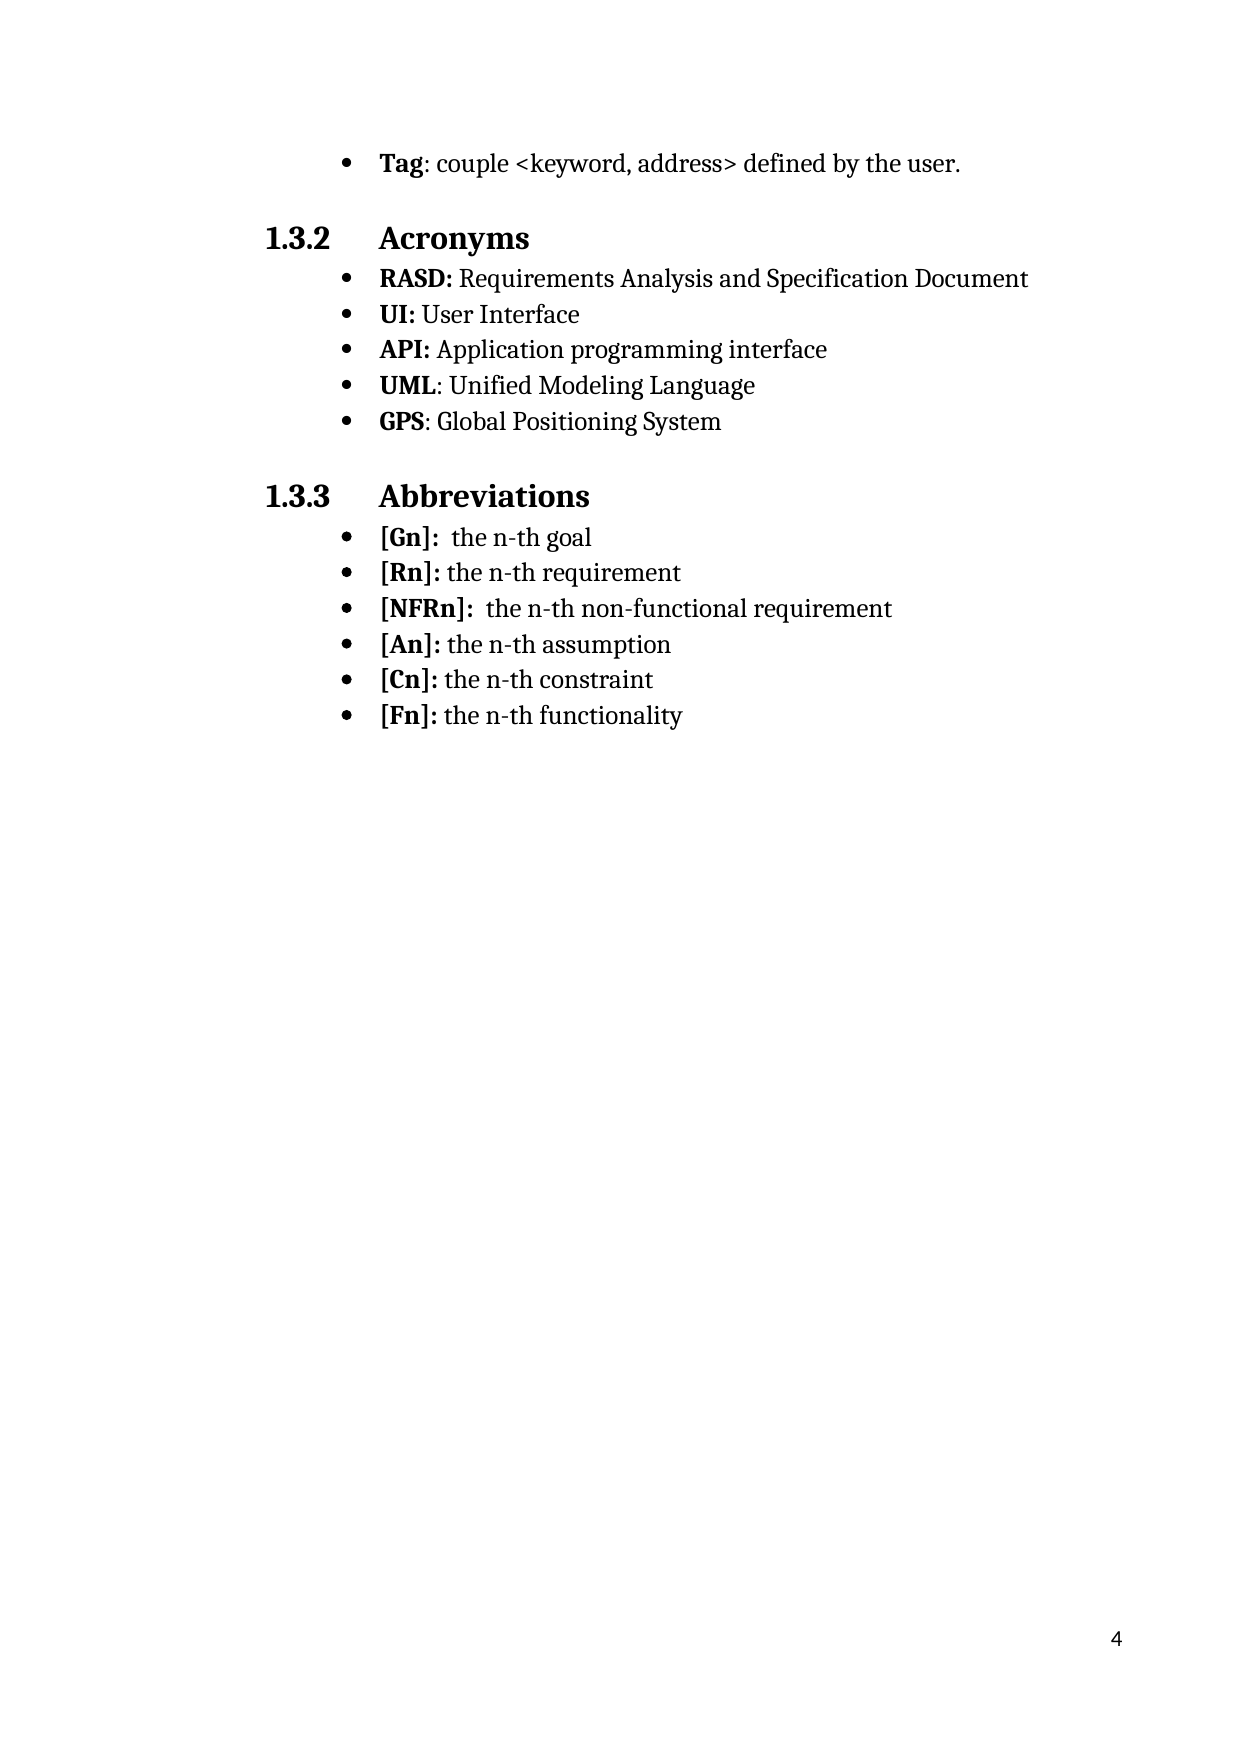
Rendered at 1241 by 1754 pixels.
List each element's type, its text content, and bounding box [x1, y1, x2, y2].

list [NFRn]: the n-th non-functional requirement [342, 593, 1122, 624]
list UI: User Interface [342, 299, 1122, 330]
list API: Application programming interface [342, 334, 1122, 366]
list [An]: the n-th assumption [342, 629, 1122, 660]
list Tag: couple <keyword, address> defined by the user. [342, 148, 1122, 179]
list [Cn]: the n-th constraint [342, 664, 1122, 696]
list [Fn]: the n-th functionality [342, 700, 1122, 731]
list [Gn]: the n-th goal [342, 522, 1122, 553]
list Abbreviations [266, 477, 1122, 516]
list UML: Unified Modeling Language [342, 370, 1122, 401]
list GPS: Global Positioning System [342, 406, 1122, 437]
list Acronyms [266, 219, 1122, 257]
list [Rn]: the n-th requirement [342, 557, 1122, 588]
list RASD: Requirements Analysis and Specification Document [342, 263, 1122, 294]
